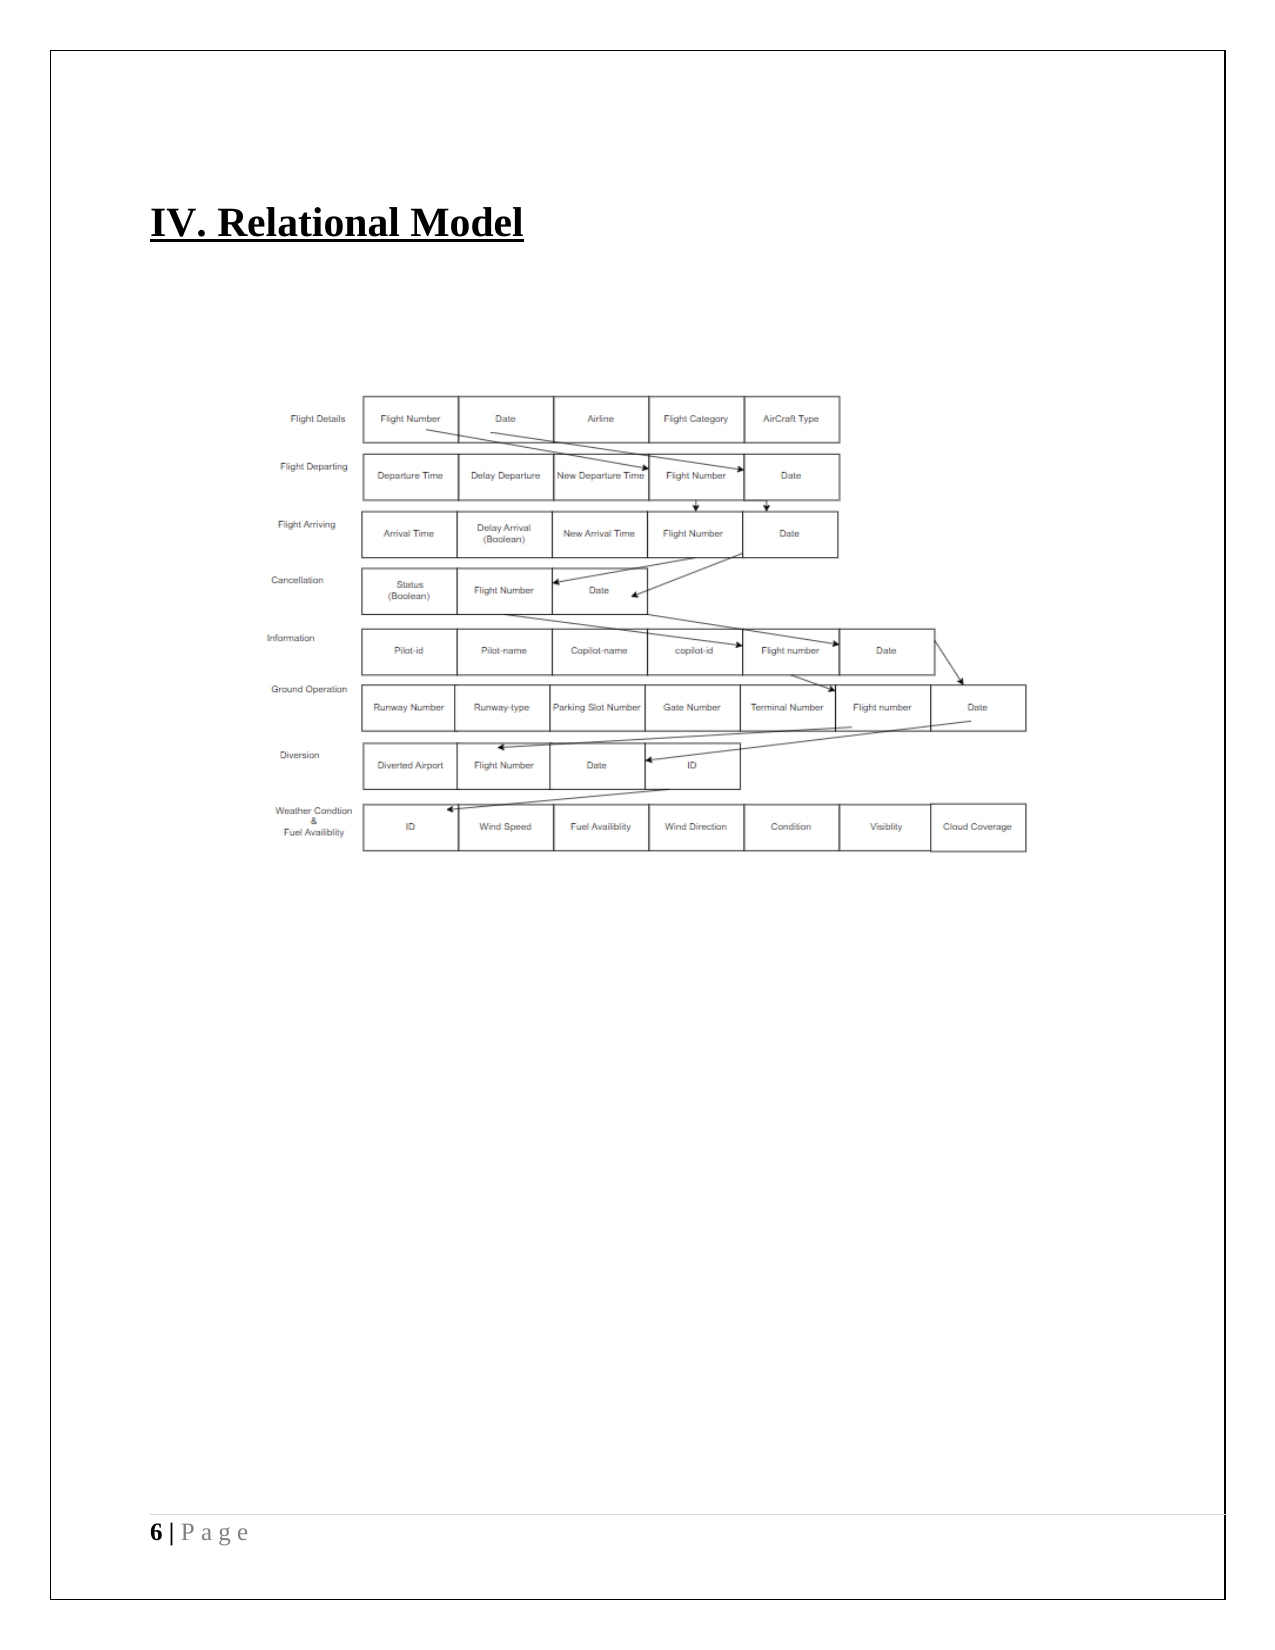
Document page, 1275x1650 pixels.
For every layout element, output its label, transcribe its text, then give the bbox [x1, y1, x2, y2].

text IV. Relational Model [150, 198, 1224, 246]
picture [266, 389, 1110, 956]
